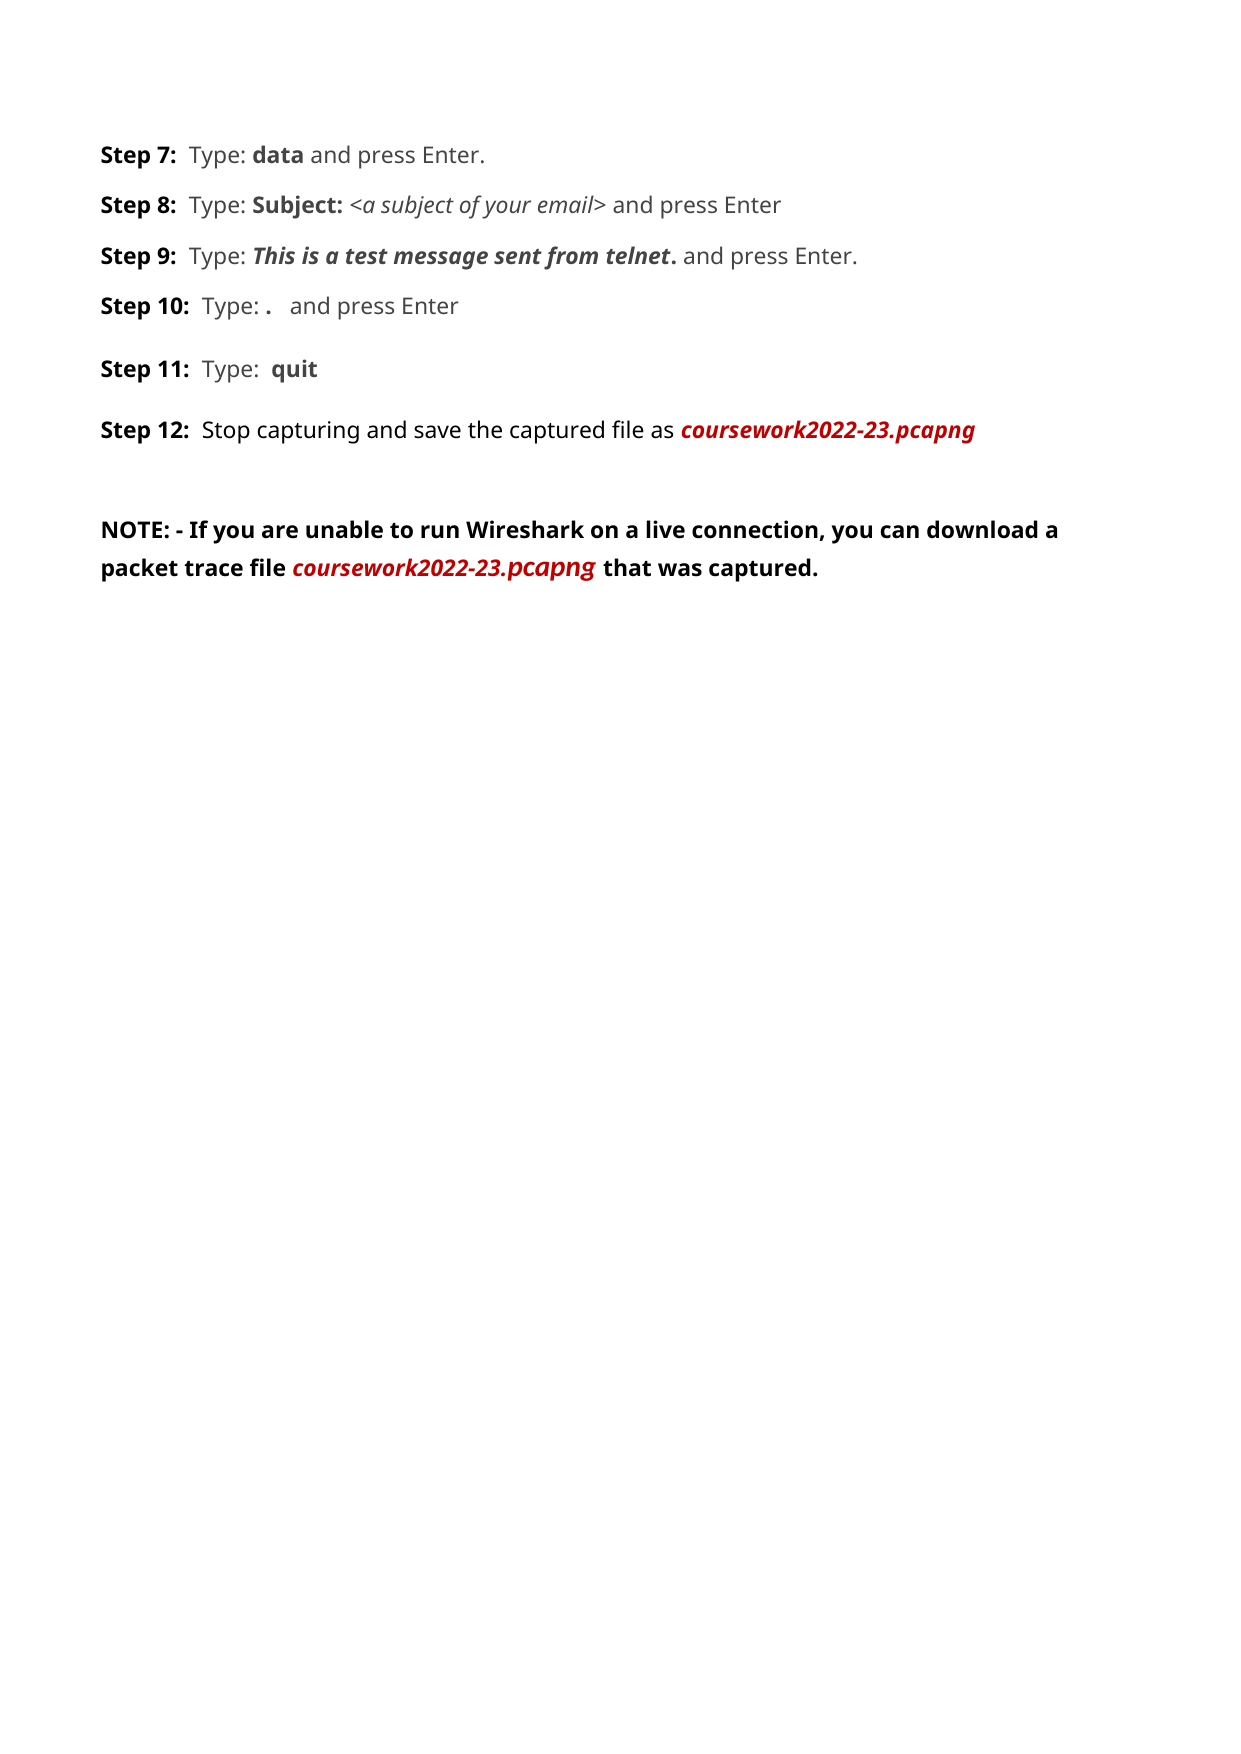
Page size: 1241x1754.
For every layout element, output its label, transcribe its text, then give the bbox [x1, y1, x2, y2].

text Step 8: Type: Subject: <a subject of your email> and press Enter [100, 189, 1140, 221]
text Step 10: Type: . and press Enter [100, 290, 1140, 322]
text Step 12: Stop capturing and save the captured file as coursework2022-23.pcapng [100, 414, 1140, 445]
text NOTE: - If you are unable to run Wireshark on a live connection, you can download a packet trace file coursework2022-23.pcapng that was captured. [100, 514, 1140, 584]
text Step 7: Type: data and press Enter. [100, 139, 1140, 170]
text Step 9: Type: This is a test message sent from telnet. and press Enter. [100, 240, 1140, 271]
text Step 11: Type: quit [100, 353, 1140, 384]
